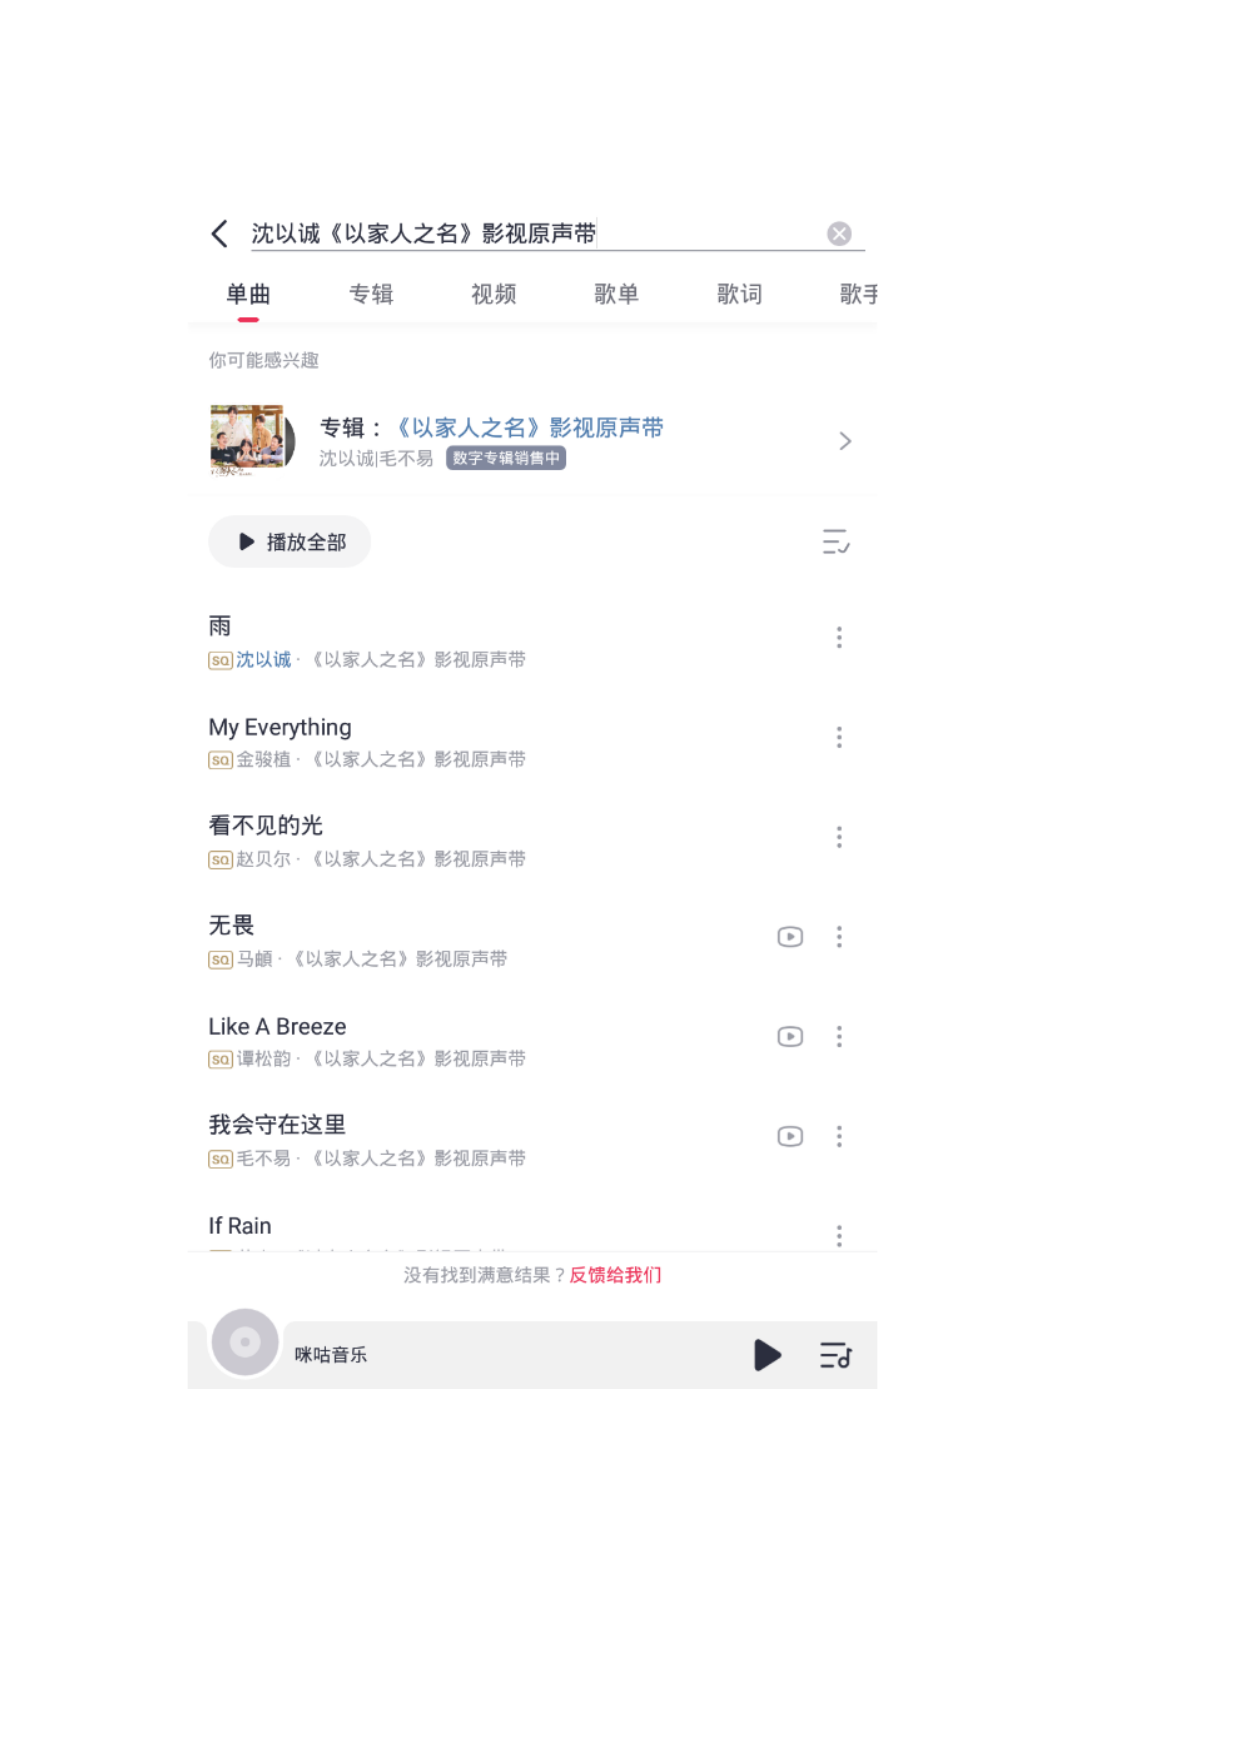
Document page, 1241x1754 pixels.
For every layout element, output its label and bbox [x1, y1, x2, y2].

picture [187, 162, 878, 1389]
